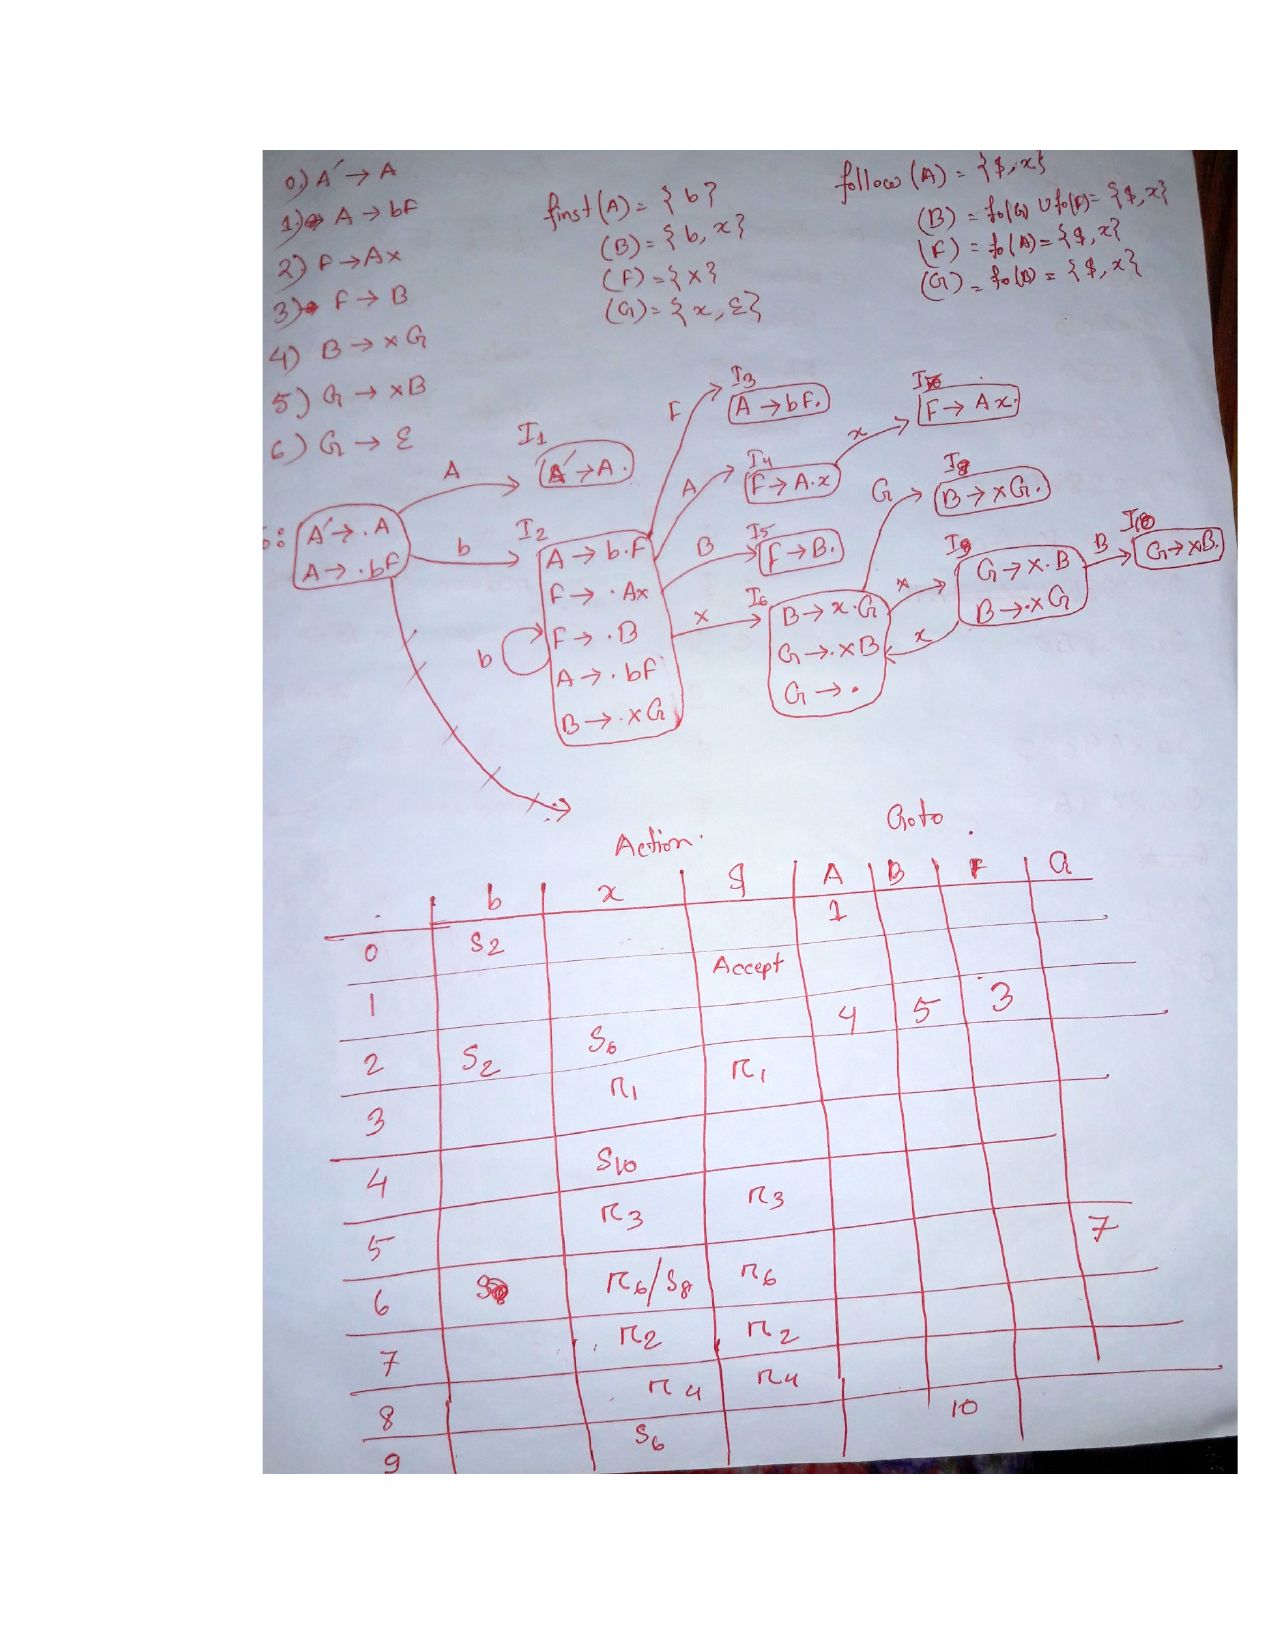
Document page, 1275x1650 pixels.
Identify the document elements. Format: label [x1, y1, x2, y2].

picture [262, 150, 1238, 1474]
